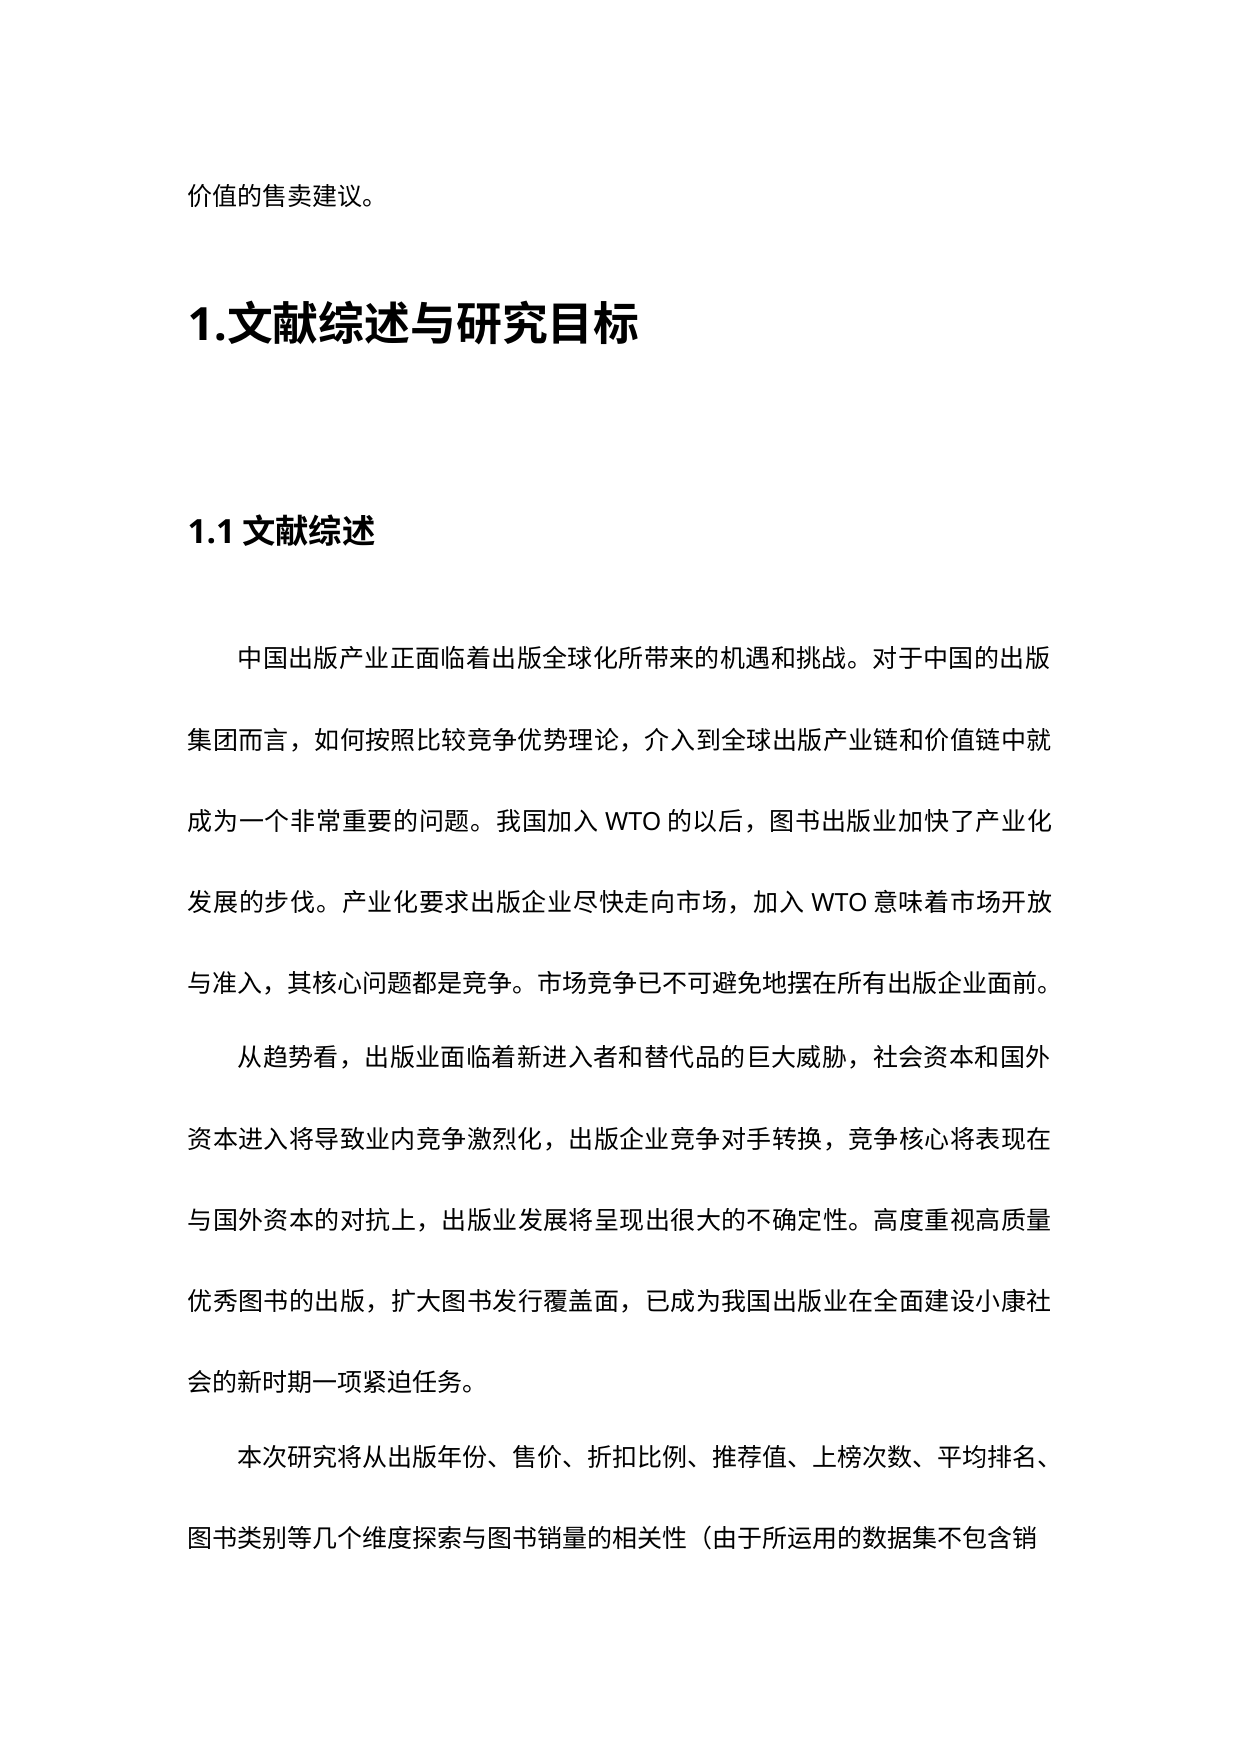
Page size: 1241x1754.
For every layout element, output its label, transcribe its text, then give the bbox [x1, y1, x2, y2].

text 中国出版产业正面临着出版全球化所带来的机遇和挑战。对于中国的出版集团而言，如何按照比较竞争优势理论，介入到全球出版产业链和价值链中就成为一个非常重要的问题。我国加入WTO的以后，图书出版业加快了产业化发展的步伐。产业化要求出版企业尽快走向市场，加入WTO意味着市场开放与准入，其核心问题都是竞争。市场竞争已不可避免地摆在所有出版企业面前。 [187, 624, 1053, 1014]
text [187, 1423, 1053, 1569]
subtitle 1.文献综述与研究目标 [187, 271, 1053, 369]
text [187, 162, 1053, 227]
subtitle 1.1文献综述 [187, 497, 1053, 562]
text 从趋势看，出版业面临着新进入者和替代品的巨大威胁，社会资本和国外资本进入将导致业内竞争激烈化，出版企业竞争对手转换，竞争核心将表现在与国外资本的对抗上，出版业发展将呈现出很大的不确定性。高度重视高质量优秀图书的出版，扩大图书发行覆盖面，已成为我国出版业在全面建设小康社会的新时期一项紧迫任务。 [187, 1023, 1053, 1413]
